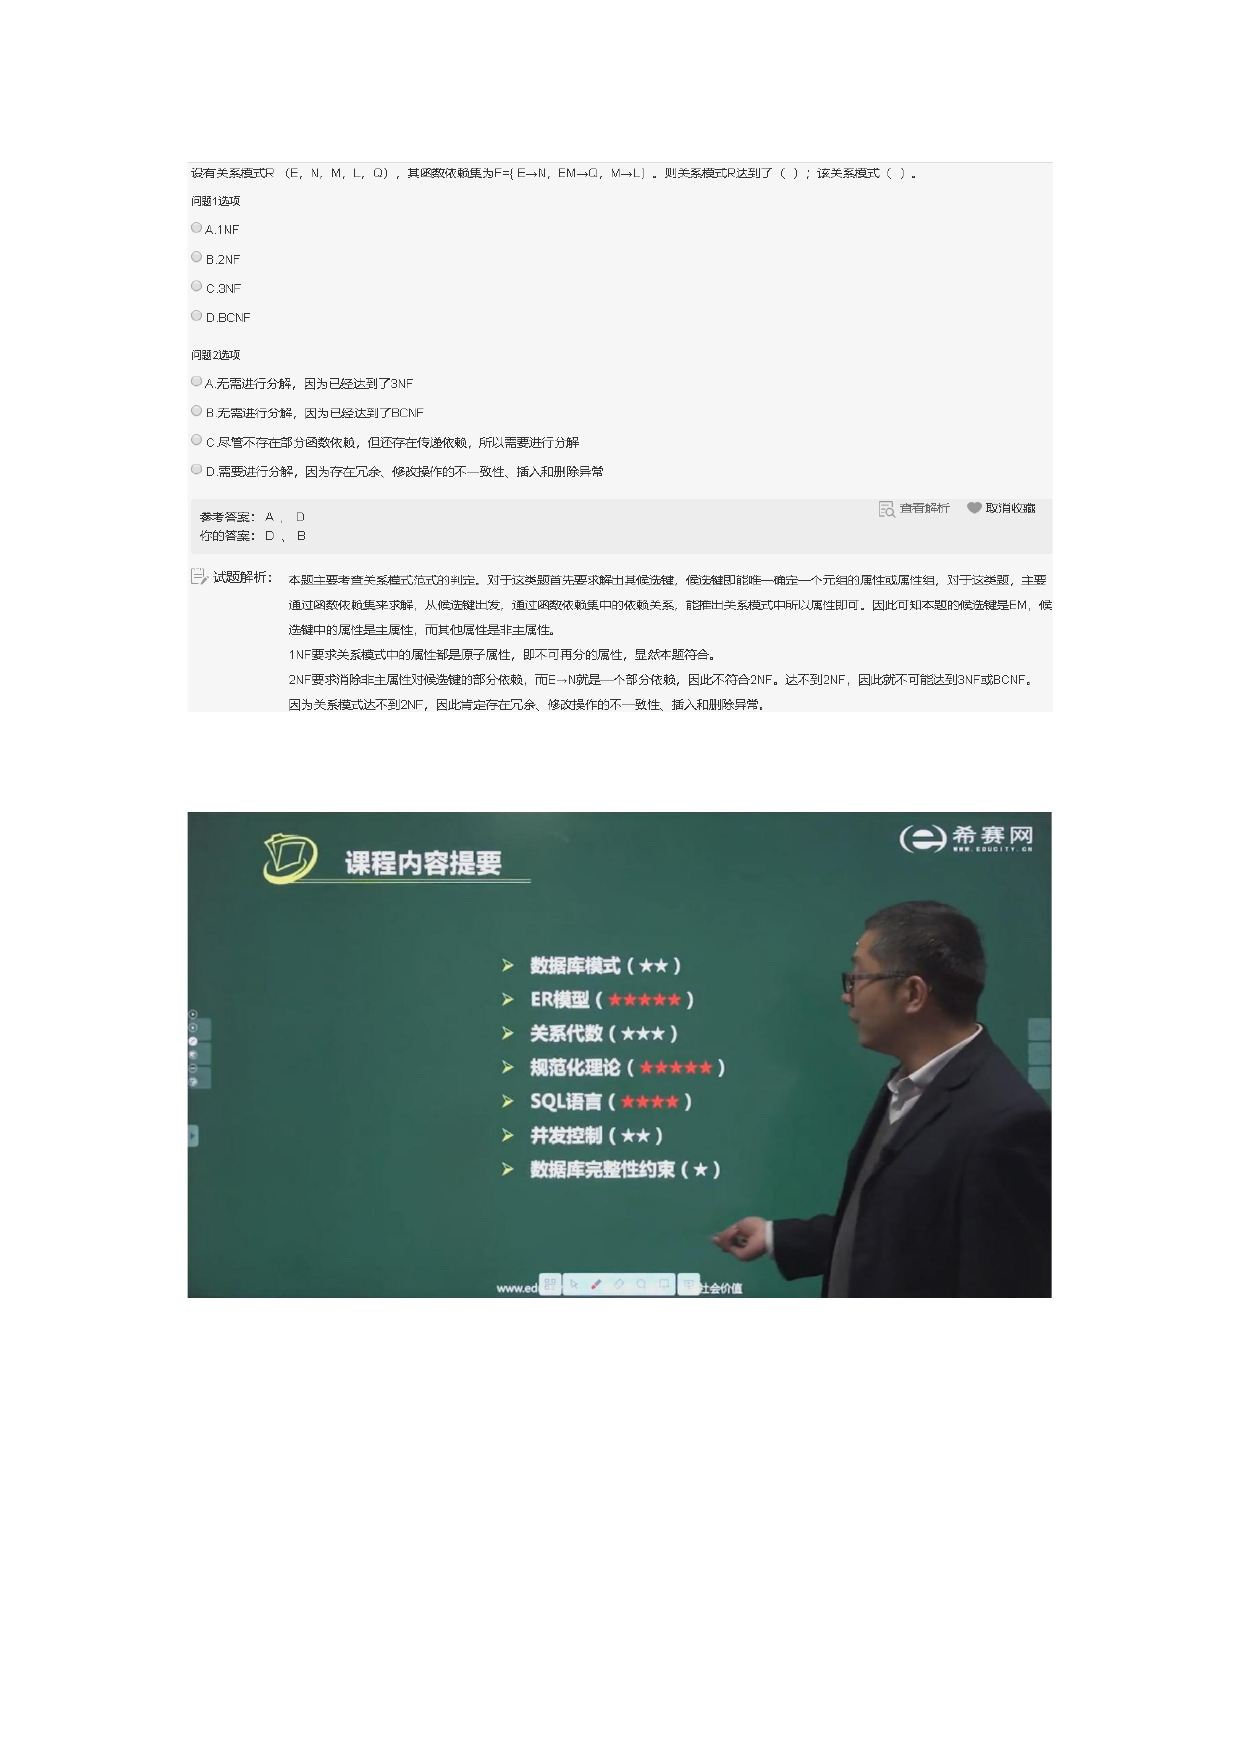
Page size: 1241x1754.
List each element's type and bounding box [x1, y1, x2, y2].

picture [187, 812, 1052, 1298]
picture [187, 162, 1053, 712]
